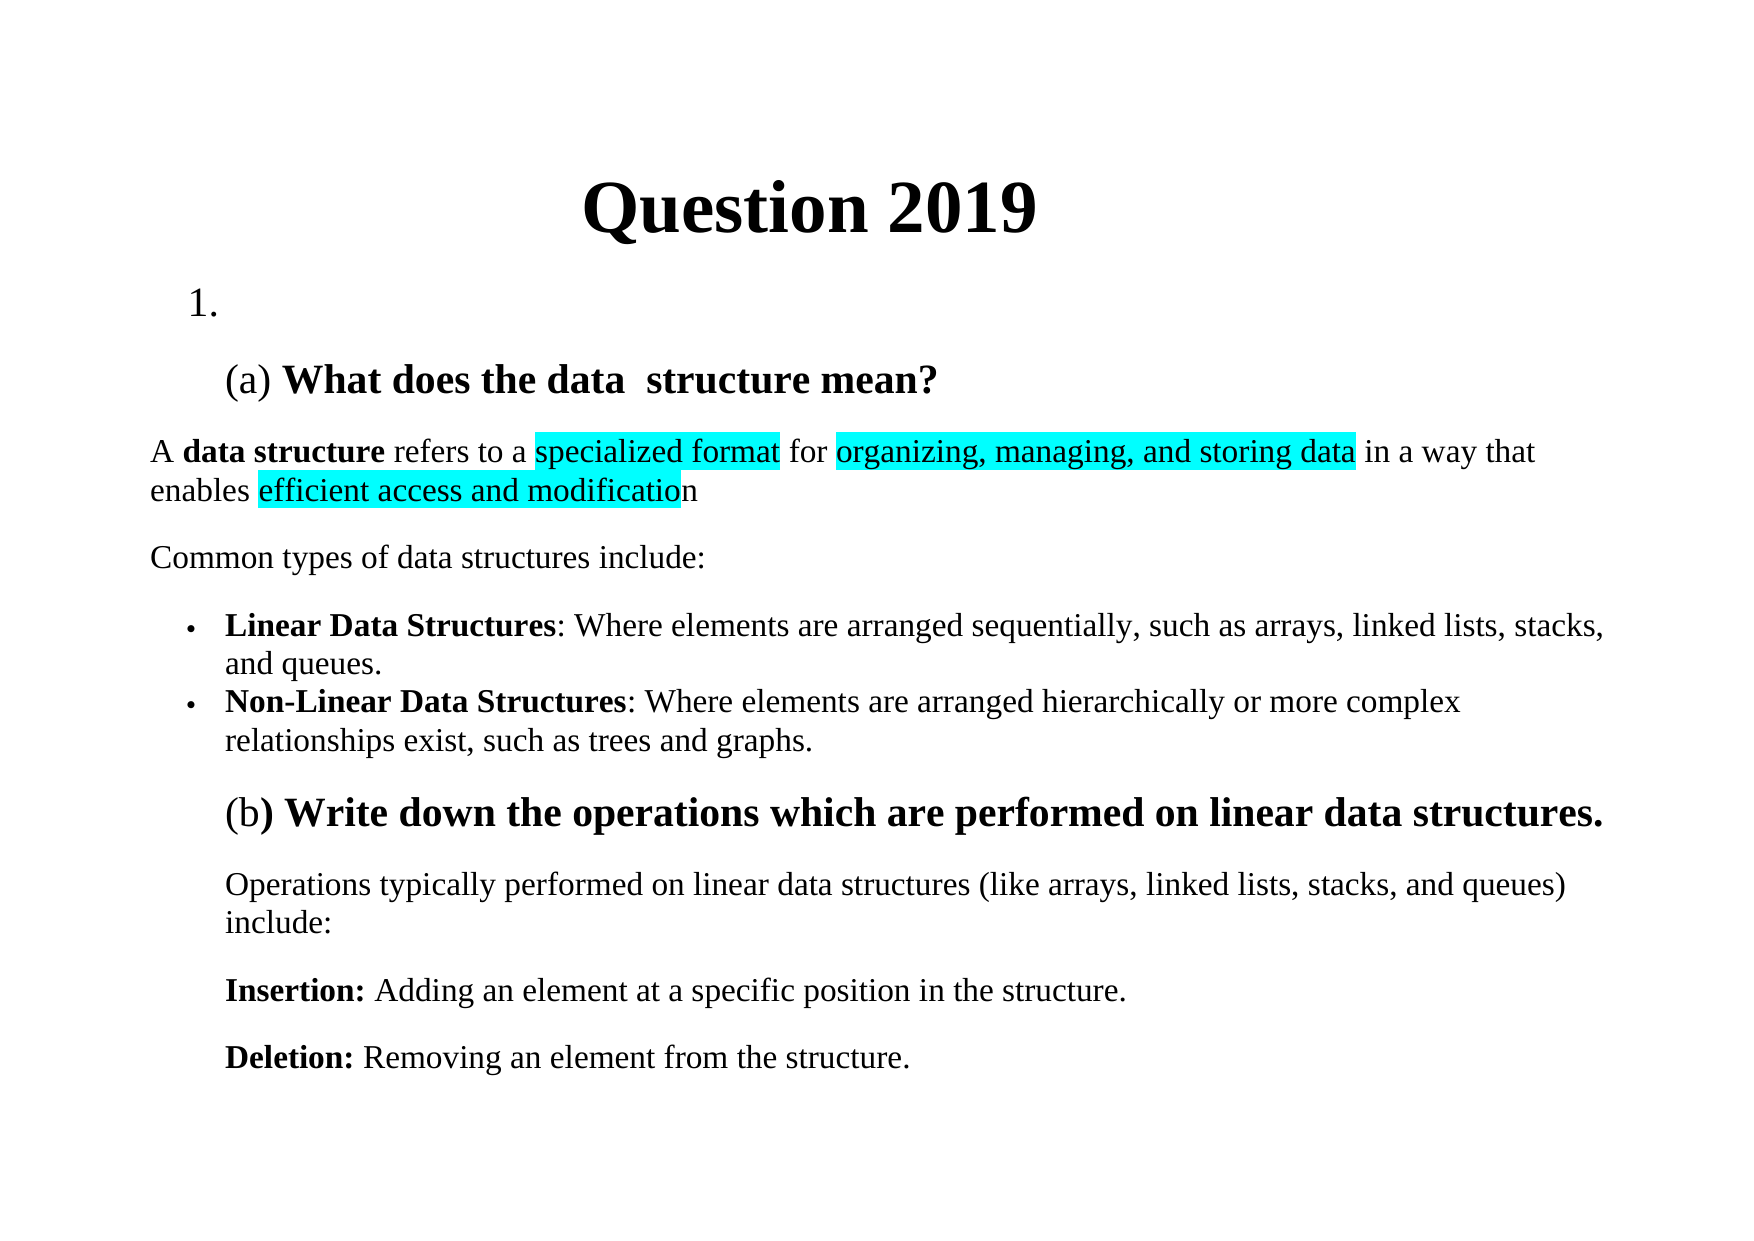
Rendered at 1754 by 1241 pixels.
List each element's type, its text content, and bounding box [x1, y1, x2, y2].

text Operations typically performed on linear data structures (like arrays, linked lists, stacks, and queues) include: [225, 864, 1608, 941]
text Deletion: Removing an element from the structure. [225, 1038, 1608, 1076]
text A data structure refers to a specialized format for organizing, managing, and storing data in a way that enables efficient access and modification [150, 432, 535, 508]
text Question 2019 [150, 162, 1608, 248]
text (b) Write down the operations which are performed on linear data structures. [225, 787, 1608, 835]
text A data structure refers to a specialized format for organizing, managing, and storing data in a way that enables efficient access and modification [681, 432, 1608, 508]
text Common types of data structures include: [150, 537, 1608, 576]
list Linear Data Structures: Where elements are arranged sequentially, such as arrays, linked lists, stacks, and queues. [187, 605, 1608, 682]
text Insertion: Adding an element at a specific position in the structure. [225, 970, 1608, 1009]
text (a) What does the data structure mean? [225, 354, 1608, 402]
list Non-Linear Data Structures: Where elements are arranged hierarchically or more complex relationships exist, such as trees and graphs. [187, 682, 1608, 758]
